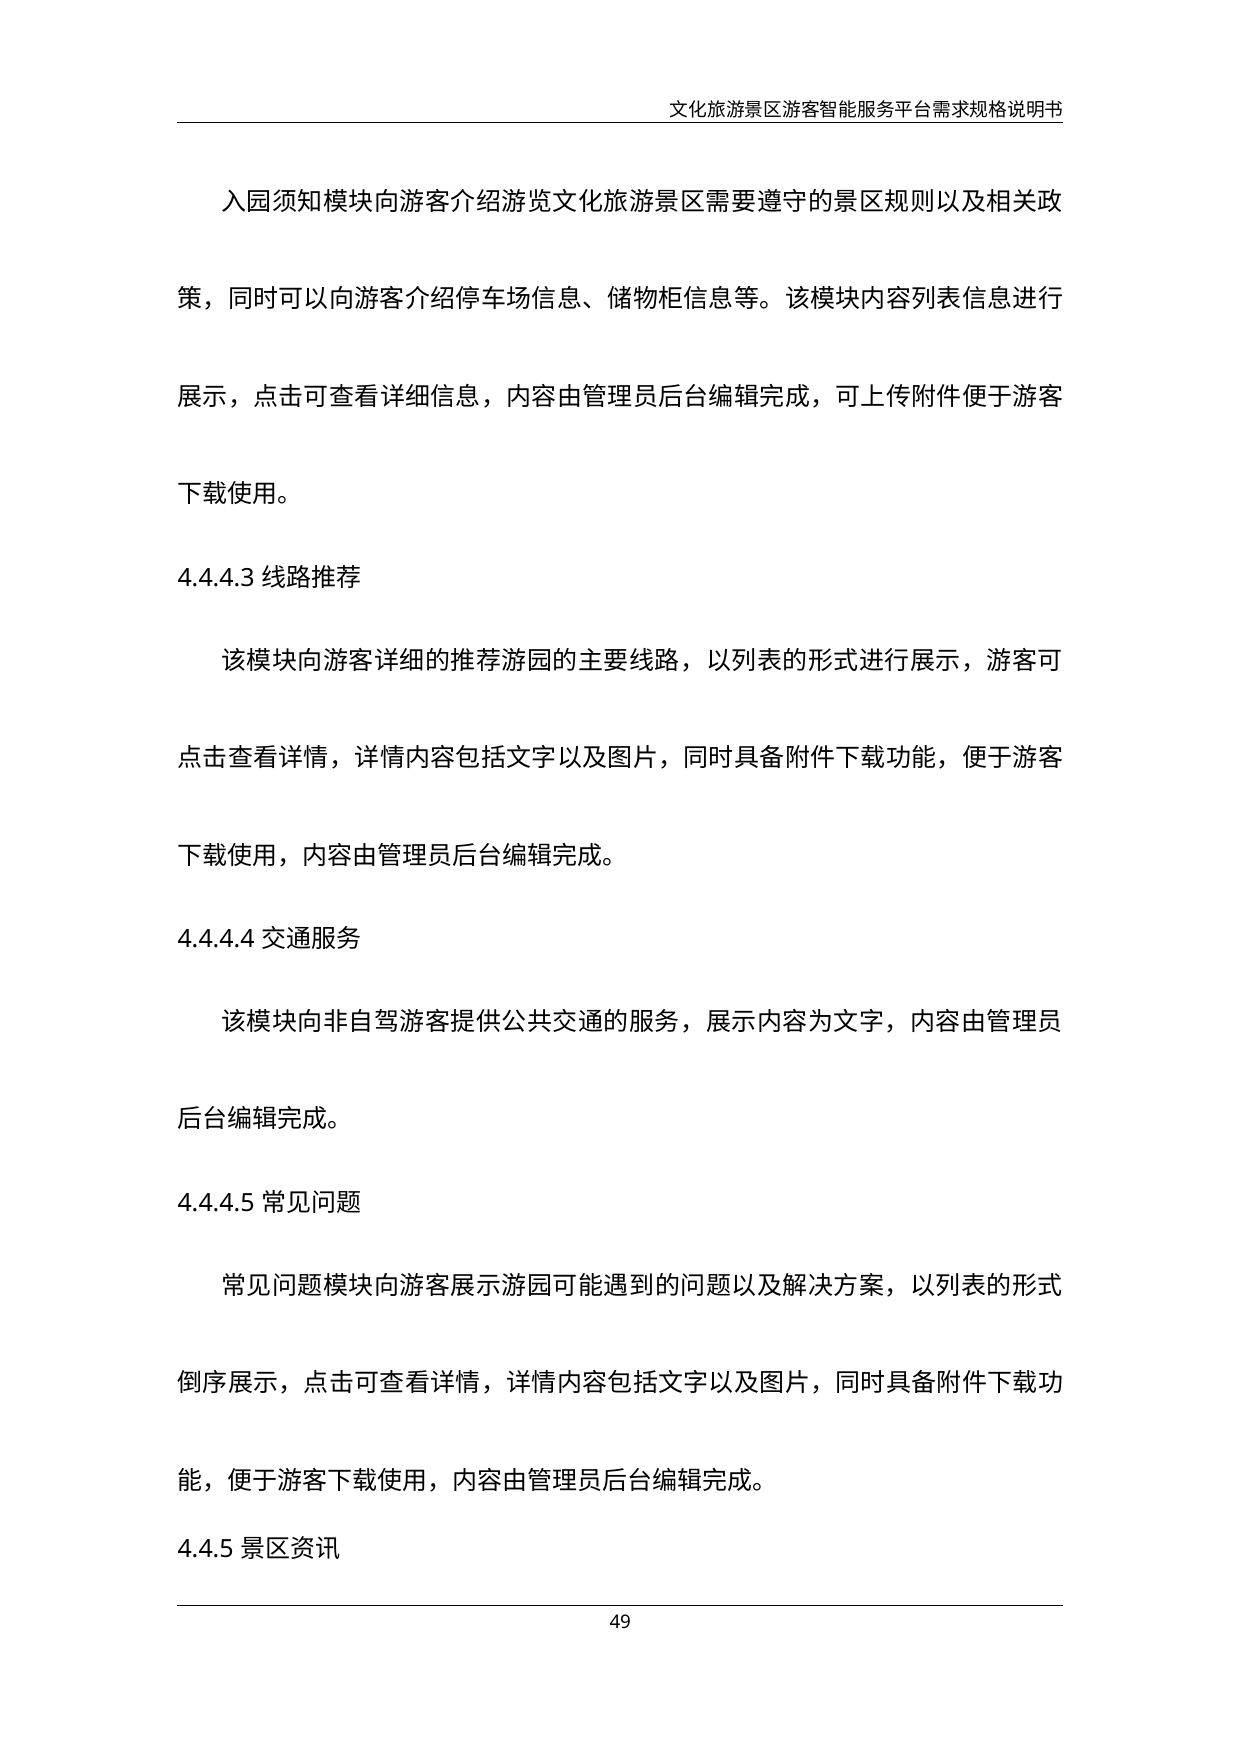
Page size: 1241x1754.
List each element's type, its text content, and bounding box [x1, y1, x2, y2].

text 常见问题模块向游客展示游园可能遇到的问题以及解决方案，以列表的形式倒序展示，点击可查看详情，详情内容包括文字以及图片，同时具备附件下载功能，便于游客下载使用，内容由管理员后台编辑完成。 [177, 1251, 1063, 1511]
text 入园须知模块向游客介绍游览文化旅游景区需要遵守的景区规则以及相关政策，同时可以向游客介绍停车场信息、储物柜信息等。该模块内容列表信息进行展示，点击可查看详细信息，内容由管理员后台编辑完成，可上传附件便于游客下载使用。 [177, 167, 1063, 524]
list 线路推荐 [177, 543, 1063, 608]
text 该模块向非自驾游客提供公共交通的服务，展示内容为文字，内容由管理员后台编辑完成。 [177, 987, 1063, 1149]
list 交通服务 [177, 904, 1063, 969]
list 常见问题 [177, 1168, 1063, 1233]
text 景区资讯 [177, 1529, 1063, 1565]
text 该模块向游客详细的推荐游园的主要线路，以列表的形式进行展示，游客可点击查看详情，详情内容包括文字以及图片，同时具备附件下载功能，便于游客下载使用，内容由管理员后台编辑完成。 [177, 626, 1063, 886]
